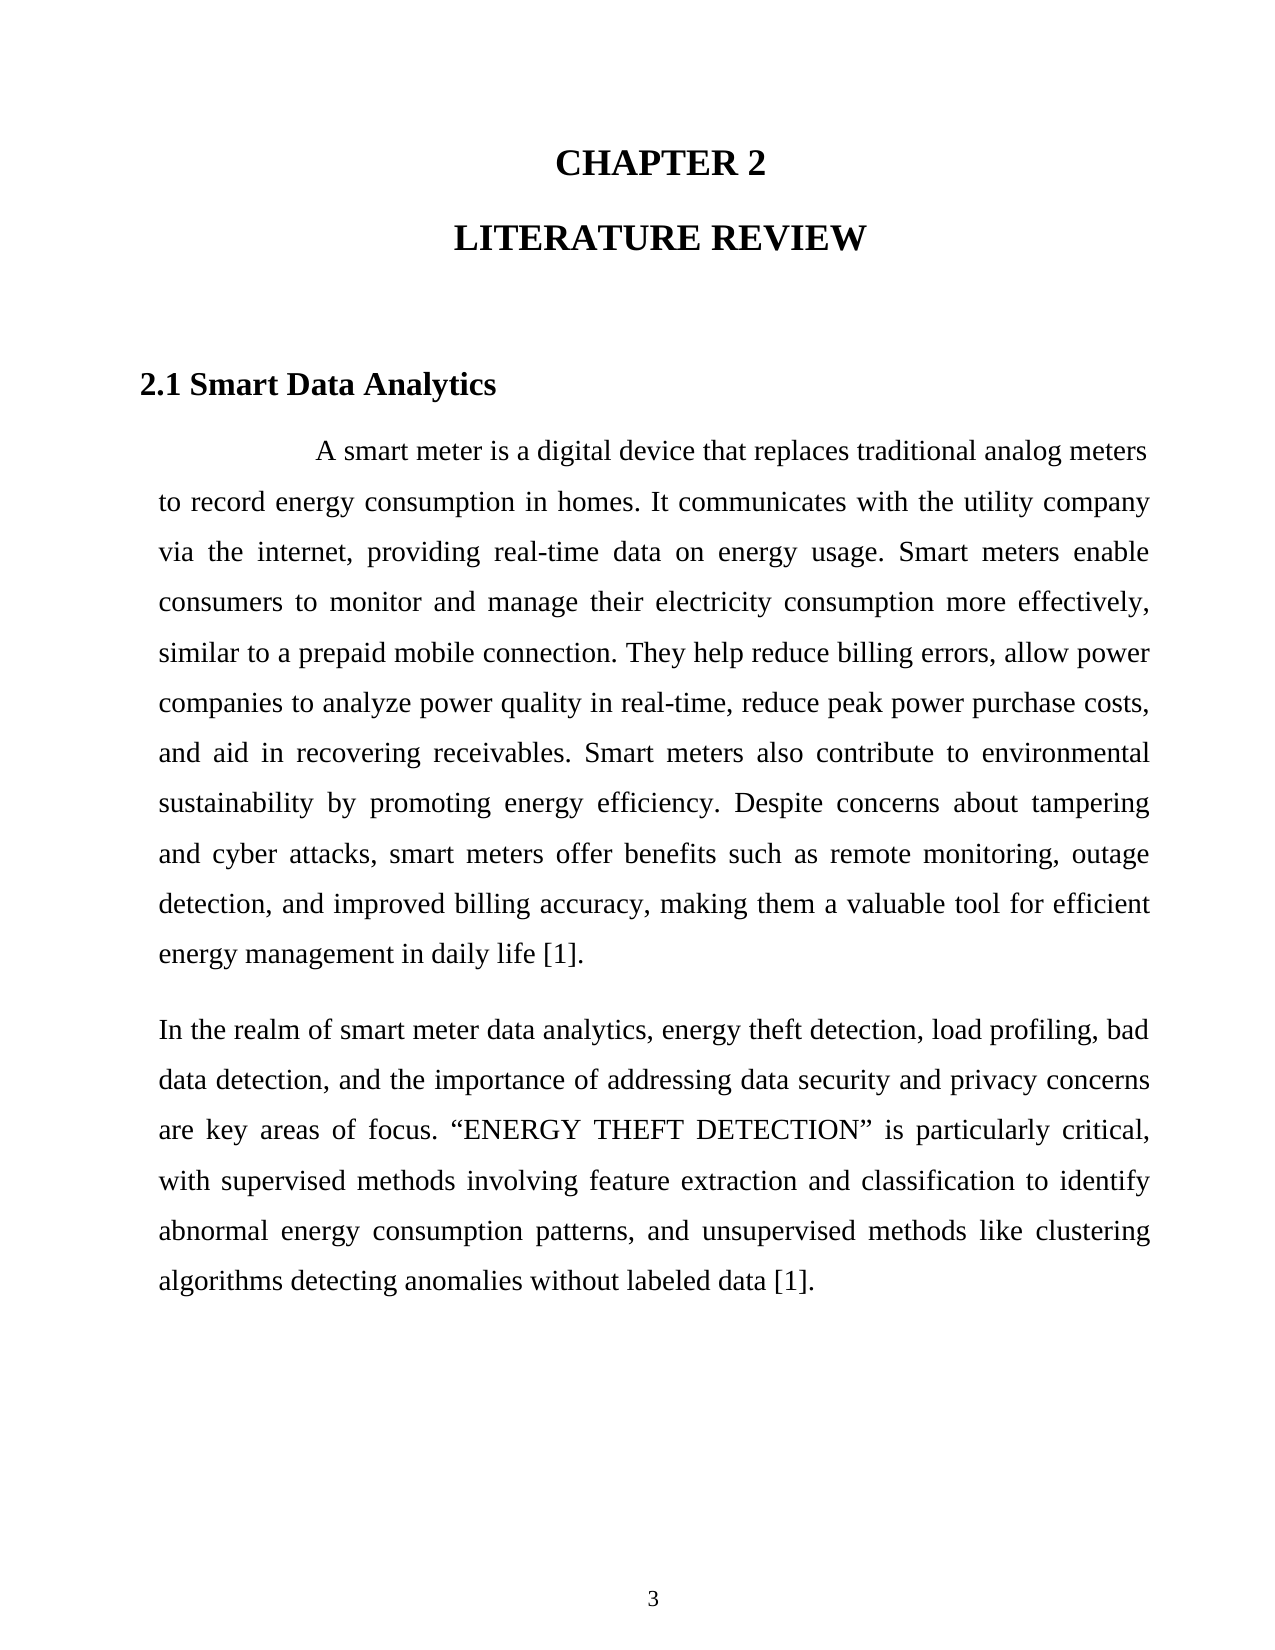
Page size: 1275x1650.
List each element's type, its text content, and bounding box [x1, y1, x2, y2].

subtitle CHAPTER 2 [113, 141, 1178, 184]
text In the realm of smart meter data analytics, energy theft detection, load profiling, bad data detection, and the importance of addressing data security and privacy concerns are key areas of focus. “ENERGY THEFT DETECTION” is particularly critical, with supervised methods involving feature extraction and classification to identify abnormal energy consumption patterns, and unsupervised methods like clustering algorithms detecting anomalies without labeled data [1]. [158, 1012, 1151, 1297]
text A smart meter is a digital device that replaces traditional analog meters to record energy consumption in homes. It communicates with the utility company via the internet, providing real-time data on energy usage. Smart meters enable consumers to monitor and manage their electricity consumption more effectively, similar to a prepaid mobile connection. They help reduce billing errors, allow power companies to analyze power quality in real-time, reduce peak power purchase costs, and aid in recovering receivables. Smart meters also contribute to environmental sustainability by promoting energy efficiency. Despite concerns about tampering and cyber attacks, smart meters offer benefits such as remote monitoring, outage detection, and improved billing accuracy, making them a valuable tool for efficient energy management in daily life [1]. [158, 433, 1151, 970]
subtitle LITERATURE REVIEW [113, 215, 1178, 258]
subtitle Smart Data Analytics [139, 364, 1223, 403]
